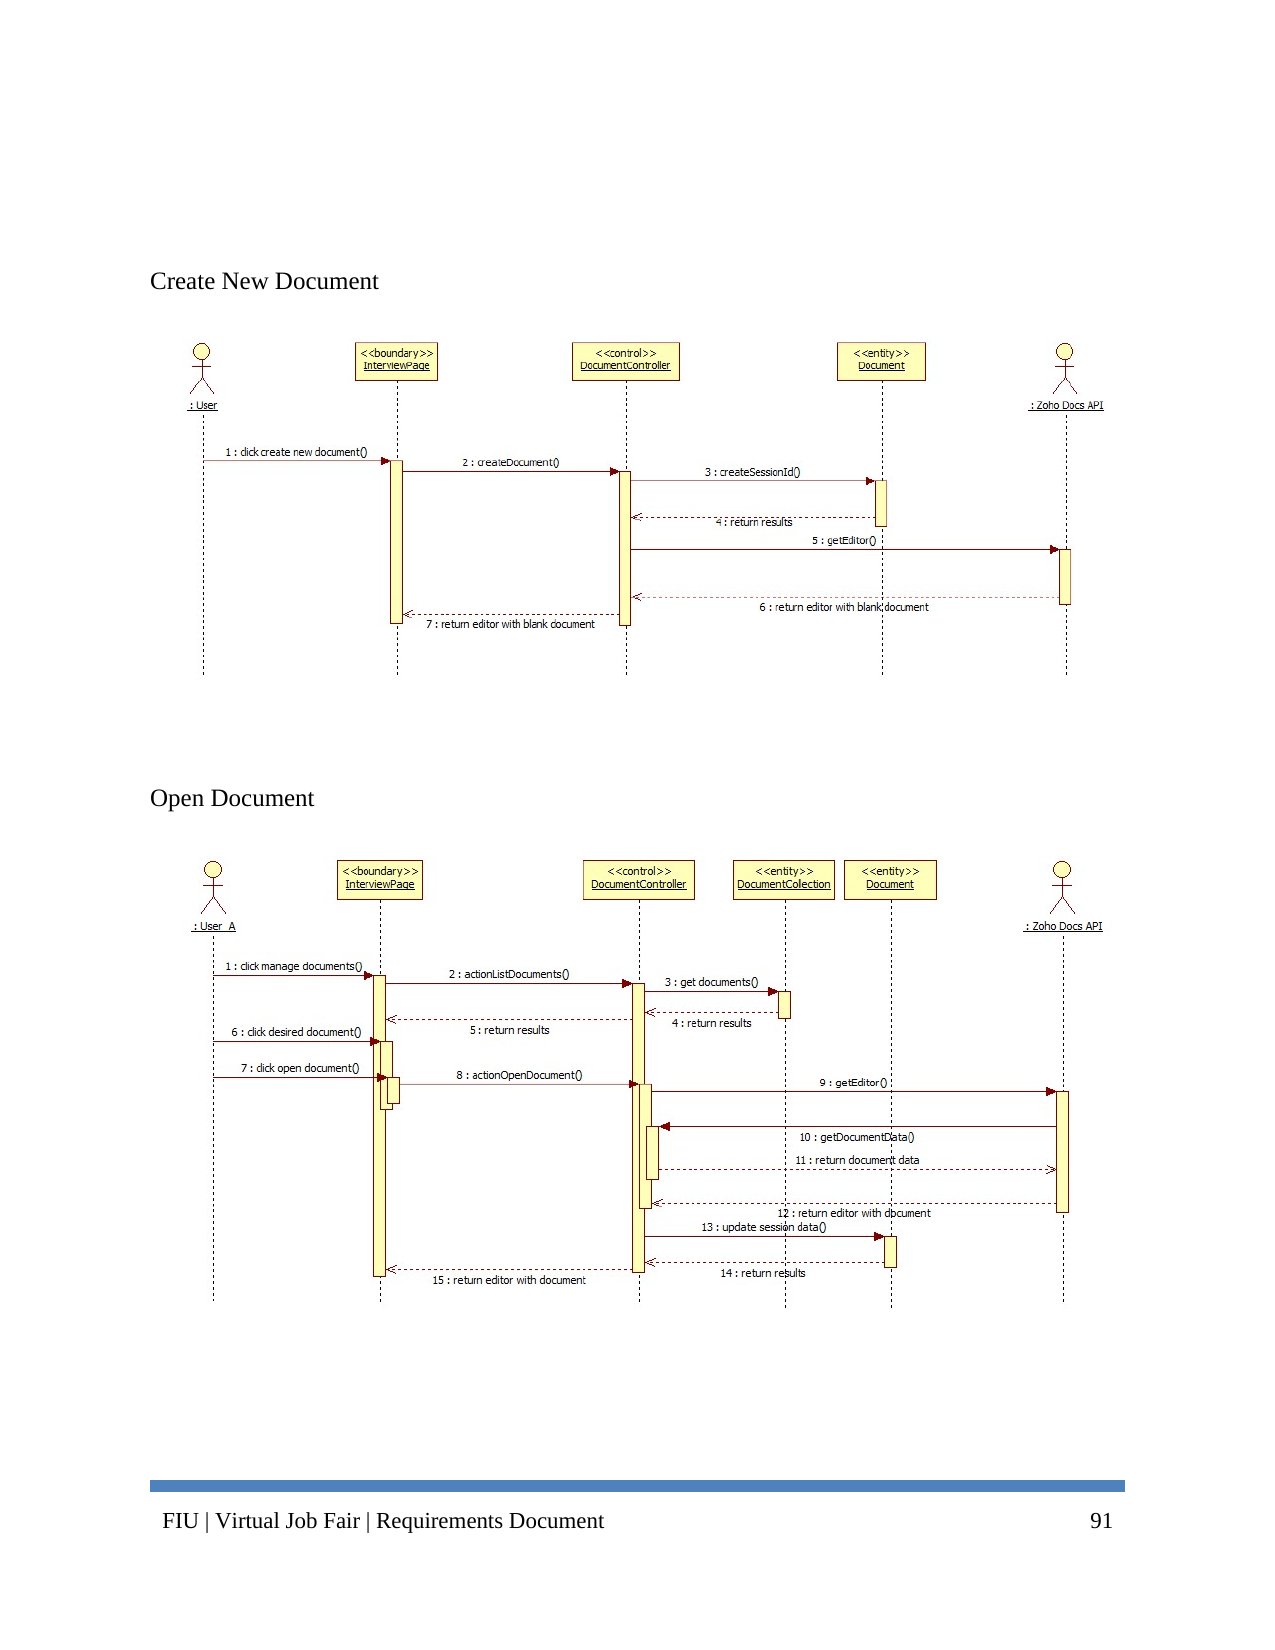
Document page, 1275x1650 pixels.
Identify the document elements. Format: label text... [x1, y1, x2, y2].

picture [150, 840, 1125, 1329]
picture [150, 324, 1125, 696]
text Open Document [150, 783, 1125, 812]
text Create New Document [150, 266, 1125, 295]
